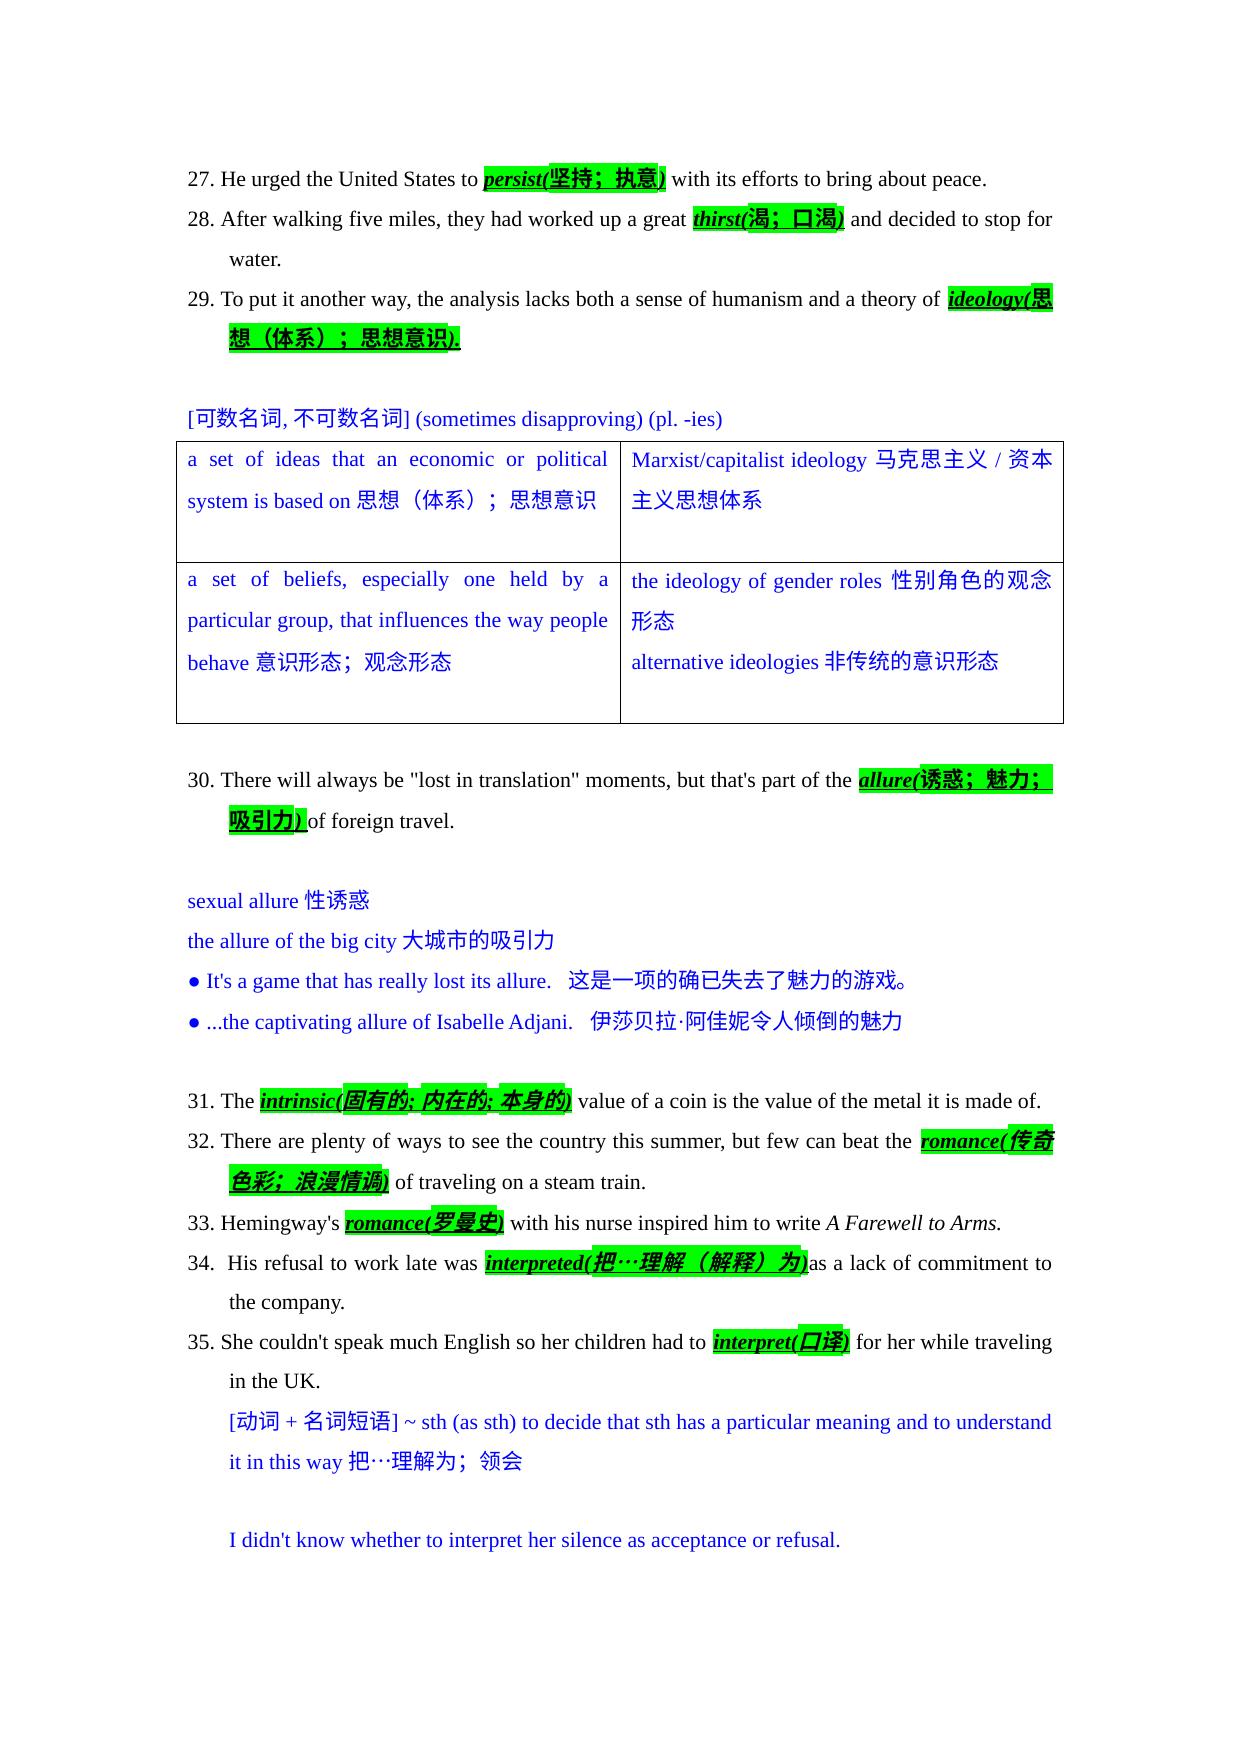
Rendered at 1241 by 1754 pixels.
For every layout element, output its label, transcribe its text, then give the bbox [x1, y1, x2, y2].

list After walking five miles, they had worked up a great thirst(渴；口渴) and decided to stop for water. [187, 202, 1053, 275]
text I didn't know whether to interpret her silence as acceptance or refusal. [229, 1523, 1053, 1556]
text the allure of the big city 大城市的吸引力 [187, 923, 1053, 955]
list He urged the United States to persist(坚持；执意) with its efforts to bring about peace. [187, 162, 1053, 194]
text [动词 + 名词短语] ~ sth (as sth) to decide that sth has a particular meaning and to understand it in this way 把…理解为；领会 [229, 1403, 1053, 1476]
table_cell the ideology of gender roles 性别角色的观念形态 alternative ideologies 非传统的意识形态 [621, 563, 1063, 723]
table_header a set of ideas that an economic or political system is based on 思想（体系）；思想意识 [177, 442, 620, 562]
list There are plenty of ways to see the country this summer, but few can beat the romance(传奇色彩；浪漫情调) of traveling on a steam train. [187, 1123, 1053, 1196]
list His refusal to work late was interpreted(把⋯理解（解释）为)as a lack of commitment to the company. [187, 1244, 1053, 1318]
table_header Marxist/capitalist ideology 马克思主义 / 资本主义思想体系 [621, 442, 1063, 562]
text ● ...the captivating allure of Isabelle Adjani. 伊莎贝拉·阿佳妮令人倾倒的魅力 [187, 1003, 1053, 1036]
list She couldn't speak much English so her children had to interpret(口译) for her while traveling in the UK. [187, 1324, 1053, 1397]
list There will always be "lost in translation" moments, but that's part of the allure(诱惑；魅力；吸引力) of foreign travel. [187, 763, 1053, 836]
text sexual allure 性诱惑 [187, 882, 1053, 915]
list To put it another way, the analysis lacks both a sense of humanism and a theory of ideology(思想（体系）；思想意识). [187, 281, 1053, 354]
text ● It's a game that has really lost its allure. 这是一项的确已失去了魅力的游戏。 [187, 963, 1053, 996]
list Hemingway's romance(罗曼史) with his nurse inspired him to write A Farewell to Arms. [187, 1204, 1053, 1237]
table_cell a set of beliefs, especially one held by a particular group, that influences the way people behave 意识形态；观念形态 [177, 563, 620, 723]
list [可数名词, 不可数名词] (sometimes disapproving) (pl. -ies) [187, 401, 1053, 433]
list The intrinsic(固有的; 内在的; 本身的) value of a coin is the value of the metal it is made of. [565, 1083, 1053, 1115]
